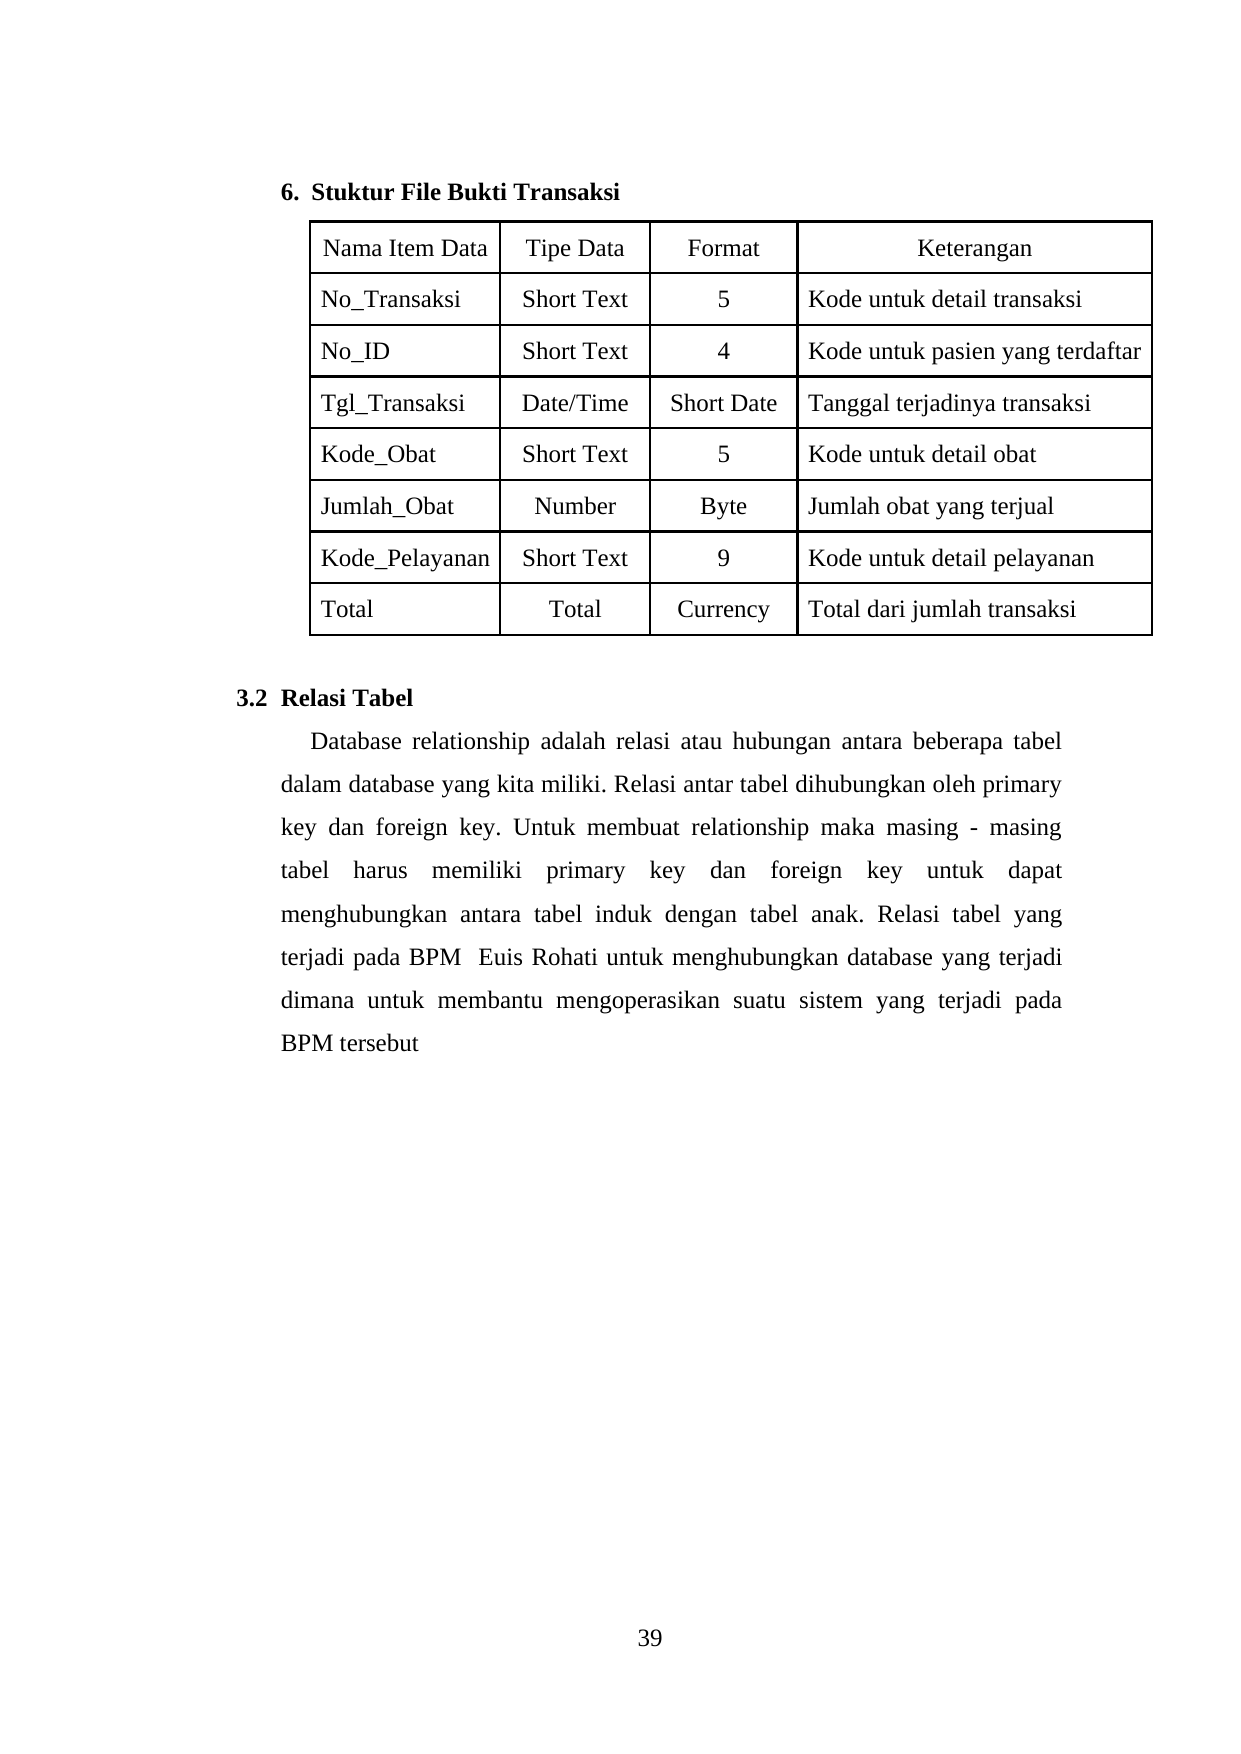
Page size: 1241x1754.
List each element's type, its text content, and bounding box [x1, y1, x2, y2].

table_cell Date/Time [501, 378, 649, 427]
table_cell Short Text [501, 429, 649, 479]
list Stuktur File Bukti Transaksi [281, 177, 1063, 206]
table_cell 5 [651, 274, 796, 324]
table_header Nama Item Data [311, 223, 499, 272]
table_cell Total [311, 584, 499, 634]
table_cell Tgl_Transaksi [311, 378, 499, 427]
table_cell Short Text [501, 326, 649, 375]
table_cell Kode untuk pasien yang terdaftar [799, 326, 1151, 375]
table_cell Total dari jumlah transaksi [799, 584, 1151, 634]
table_cell Kode_Obat [311, 429, 499, 479]
table_cell Kode_Pelayanan [311, 533, 499, 582]
table_cell Byte [651, 481, 796, 530]
table_cell Jumlah obat yang terjual [799, 481, 1151, 530]
table_cell No_Transaksi [311, 274, 499, 324]
table_header Keterangan [799, 223, 1151, 272]
table_cell Total [501, 584, 649, 634]
table_cell Currency [651, 584, 796, 634]
table_cell Kode untuk detail pelayanan [799, 533, 1151, 582]
subtitle Relasi Tabel [236, 683, 1063, 712]
table_cell Number [501, 481, 649, 530]
table_cell 4 [651, 326, 796, 375]
table_cell Tanggal terjadinya transaksi [799, 378, 1151, 427]
table_cell No_ID [311, 326, 499, 375]
table_cell Short Date [651, 378, 796, 427]
table_cell Kode untuk detail obat [799, 429, 1151, 479]
table_cell 5 [651, 429, 796, 479]
text Database relationship adalah relasi atau hubungan antara beberapa tabel dalam database yang kita miliki. Relasi antar tabel dihubungkan oleh primary key dan foreign key. Untuk membuat relationship maka masing - masing tabel harus memiliki primary key dan foreign key untuk dapat menghubungkan antara tabel induk dengan tabel anak. Relasi tabel yang terjadi pada BPM Euis Rohati untuk menghubungkan database yang terjadi dimana untuk membantu mengoperasikan suatu sistem yang terjadi pada BPM tersebut [281, 726, 1063, 1057]
table_cell Kode untuk detail transaksi [799, 274, 1151, 324]
table_cell Short Text [501, 533, 649, 582]
table_cell 9 [651, 533, 796, 582]
table_cell Short Text [501, 274, 649, 324]
table_header Tipe Data [501, 223, 649, 272]
table_cell Jumlah_Obat [311, 481, 499, 530]
table_header Format [651, 223, 796, 272]
